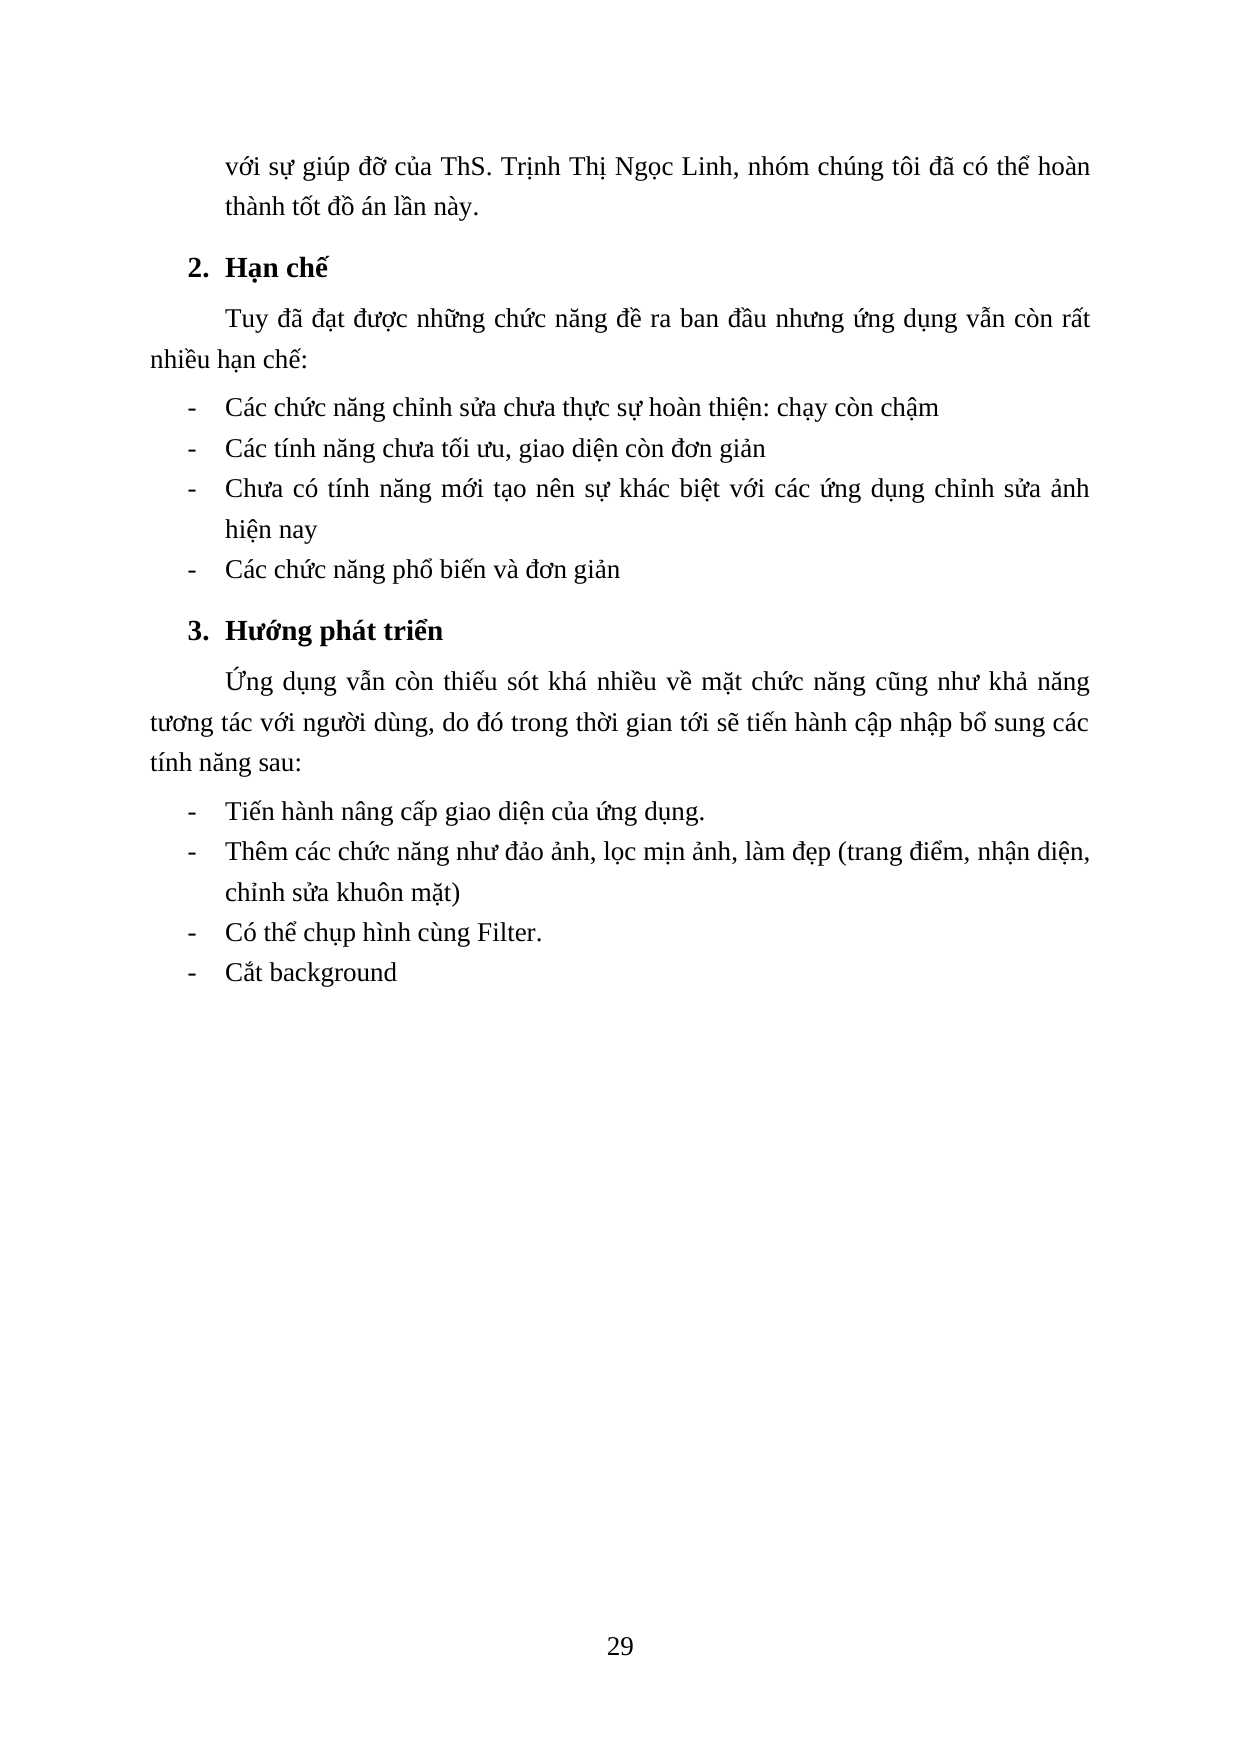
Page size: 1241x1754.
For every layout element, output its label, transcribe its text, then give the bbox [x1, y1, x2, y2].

list Cắt background [187, 956, 1090, 988]
list Các tính năng chưa tối ưu, giao diện còn đơn giản [187, 432, 1090, 463]
list Thêm các chức năng như đảo ảnh, lọc mịn ảnh, làm đẹp (trang điểm, nhận diện, chỉnh sửa khuôn mặt) [187, 835, 1090, 907]
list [187, 150, 1090, 222]
list Có thể chụp hình cùng Filter. [187, 916, 1090, 947]
list Các chức năng chỉnh sửa chưa thực sự hoàn thiện: chạy còn chậm [187, 392, 1090, 423]
list Hạn chế [187, 251, 1090, 284]
text Tuy đã đạt được những chức năng đề ra ban đầu nhưng ứng dụng vẫn còn rất nhiều hạn chế: [150, 302, 1090, 374]
list Hướng phát triển [187, 613, 1090, 647]
list Chưa có tính năng mới tạo nên sự khác biệt với các ứng dụng chỉnh sửa ảnh hiện nay [187, 472, 1090, 544]
list Các chức năng phổ biến và đơn giản [187, 553, 1090, 584]
text Ứng dụng vẫn còn thiếu sót khá nhiều về mặt chức năng cũng như khả năng tương tác với người dùng, do đó trong thời gian tới sẽ tiến hành cập nhập bổ sung các tính năng sau: [150, 665, 1090, 777]
list Tiến hành nâng cấp giao diện của ứng dụng. [187, 795, 1090, 826]
